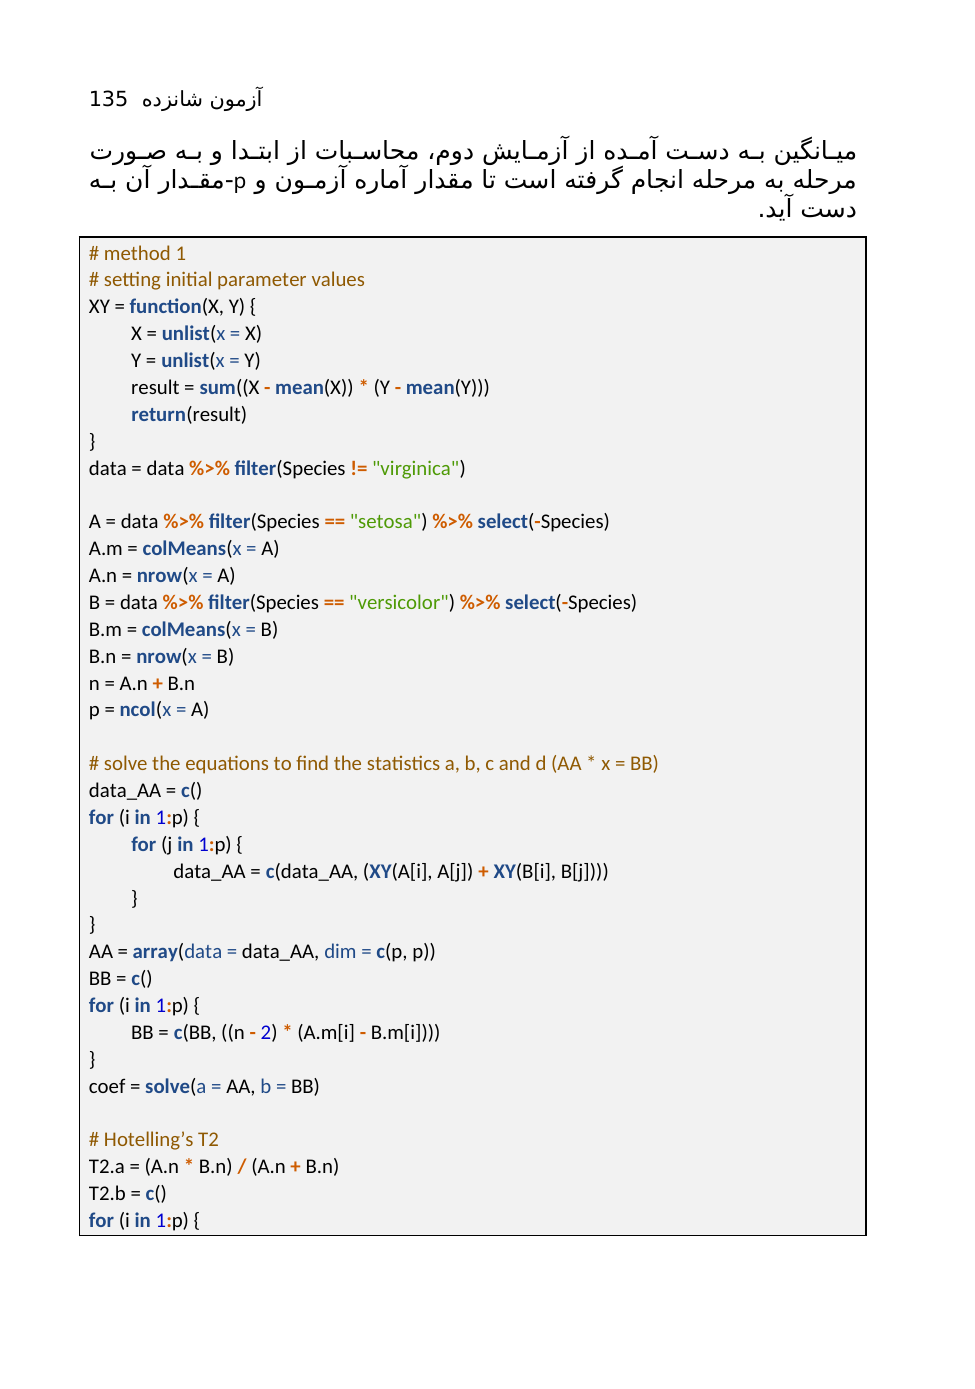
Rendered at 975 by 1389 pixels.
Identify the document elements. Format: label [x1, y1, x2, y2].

text [89, 136, 857, 223]
text [80, 238, 865, 1235]
